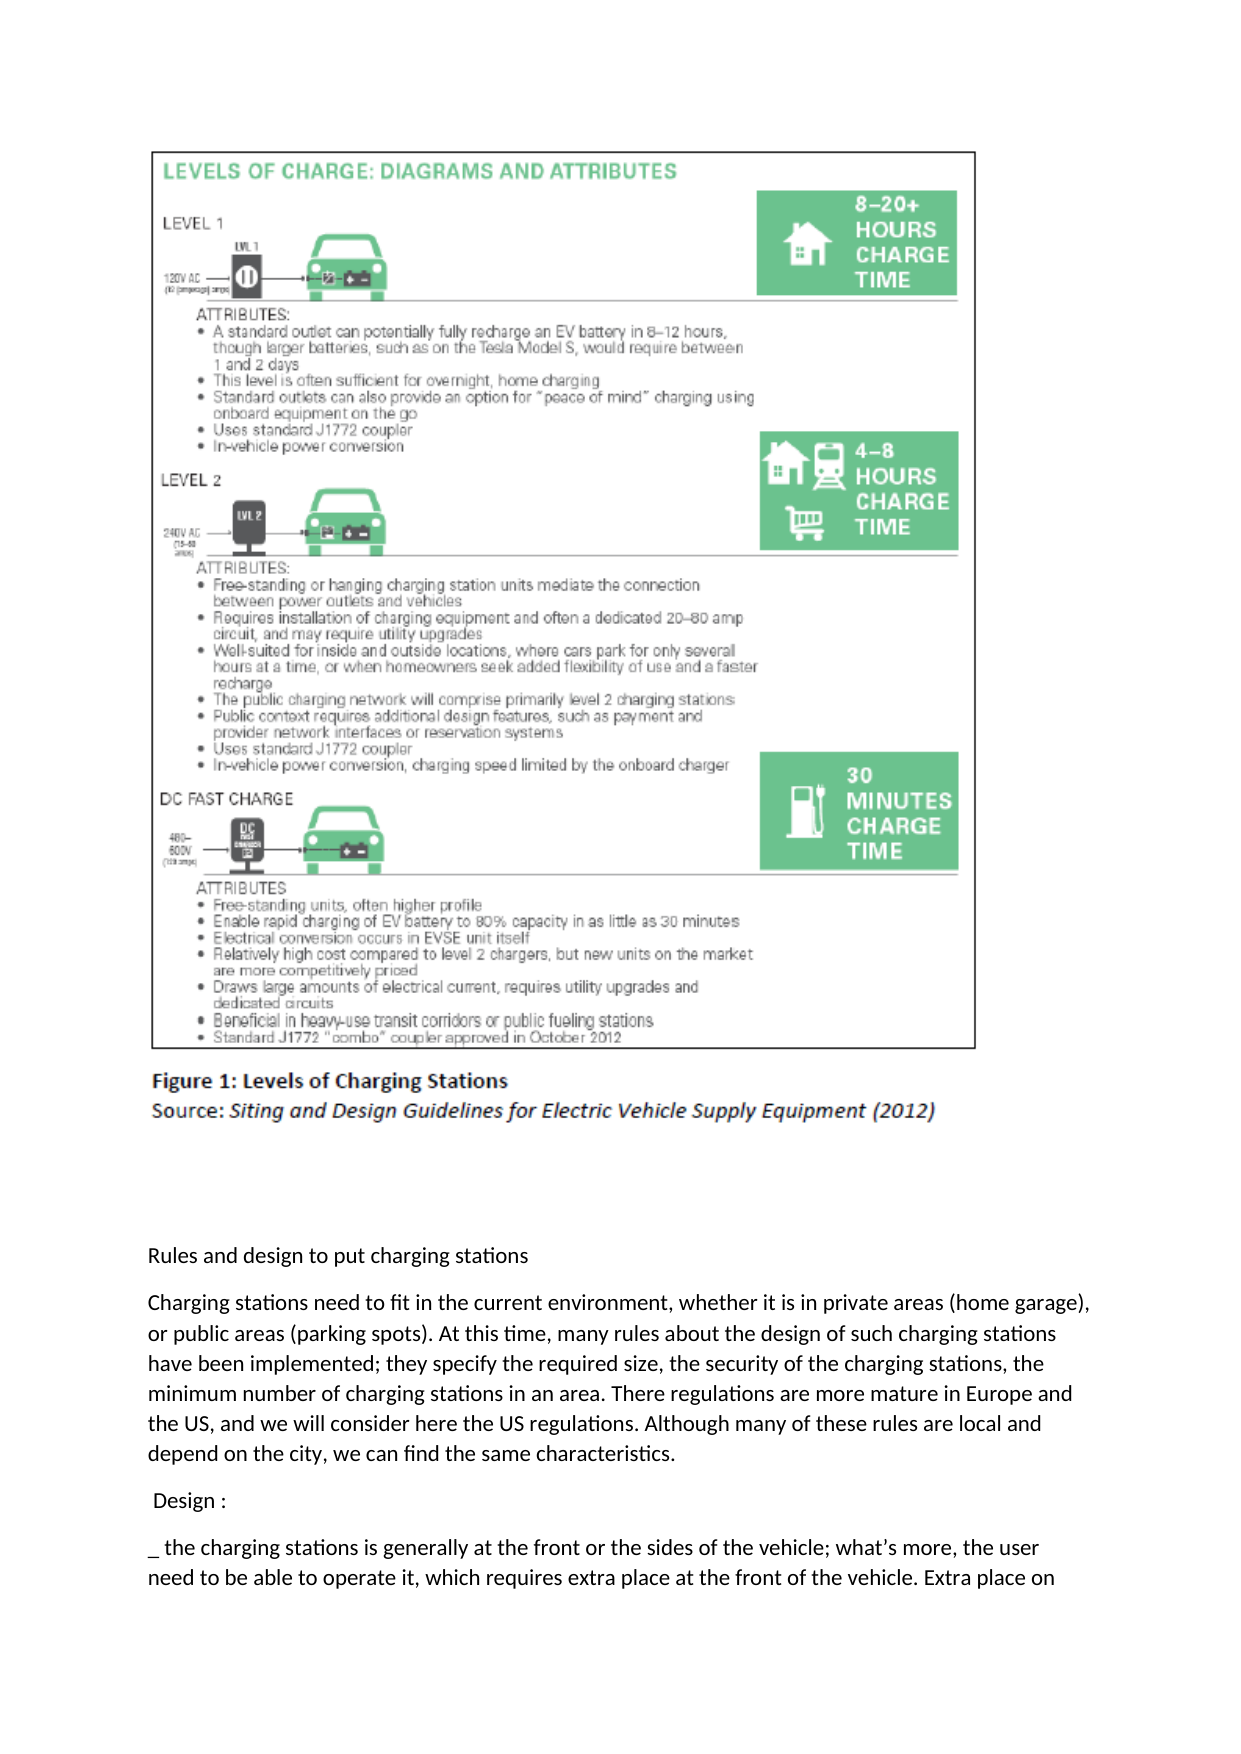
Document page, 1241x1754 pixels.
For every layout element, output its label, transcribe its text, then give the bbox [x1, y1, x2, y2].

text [148, 1533, 1093, 1591]
picture [147, 147, 987, 1129]
text Rules and design to put charging stations [148, 1242, 1093, 1269]
text Design : [148, 1486, 1093, 1514]
text Charging stations need to fit in the current environment, whether it is in private areas (home garage), or public areas (parking spots). At this time, many rules about the design of such charging stations have been implemented; they specify the required size, the security of the charging stations, the minimum number of charging stations in an area. There regulations are more mature in Europe and the US, and we will consider here the US regulations. Although many of these rules are local and depend on the city, we can find the same characteristics. [148, 1288, 1093, 1467]
